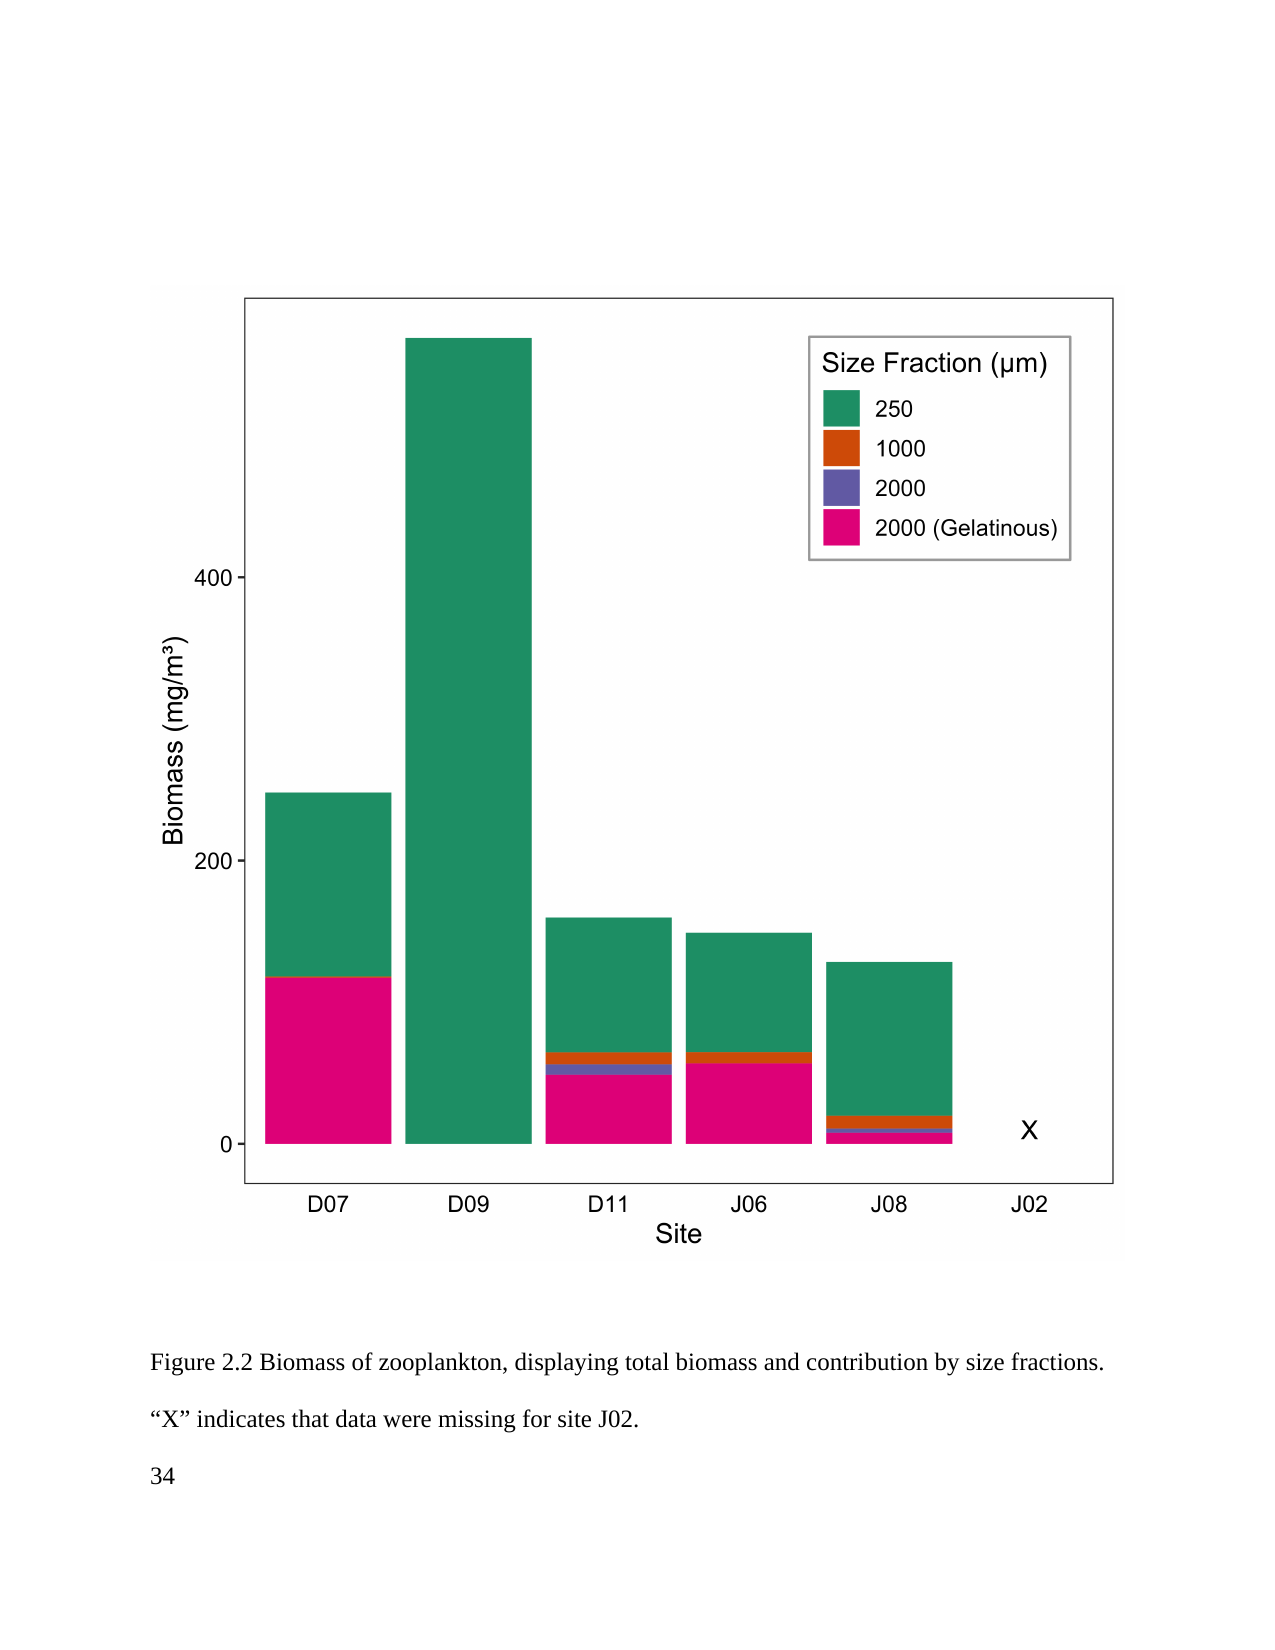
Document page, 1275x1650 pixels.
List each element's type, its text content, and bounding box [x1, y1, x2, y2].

picture [150, 285, 1125, 1261]
text Figure 2.2 Biomass of zooplankton, displaying total biomass and contribution by size fractions. “X” indicates that data were missing for site J02. [150, 1347, 1125, 1433]
